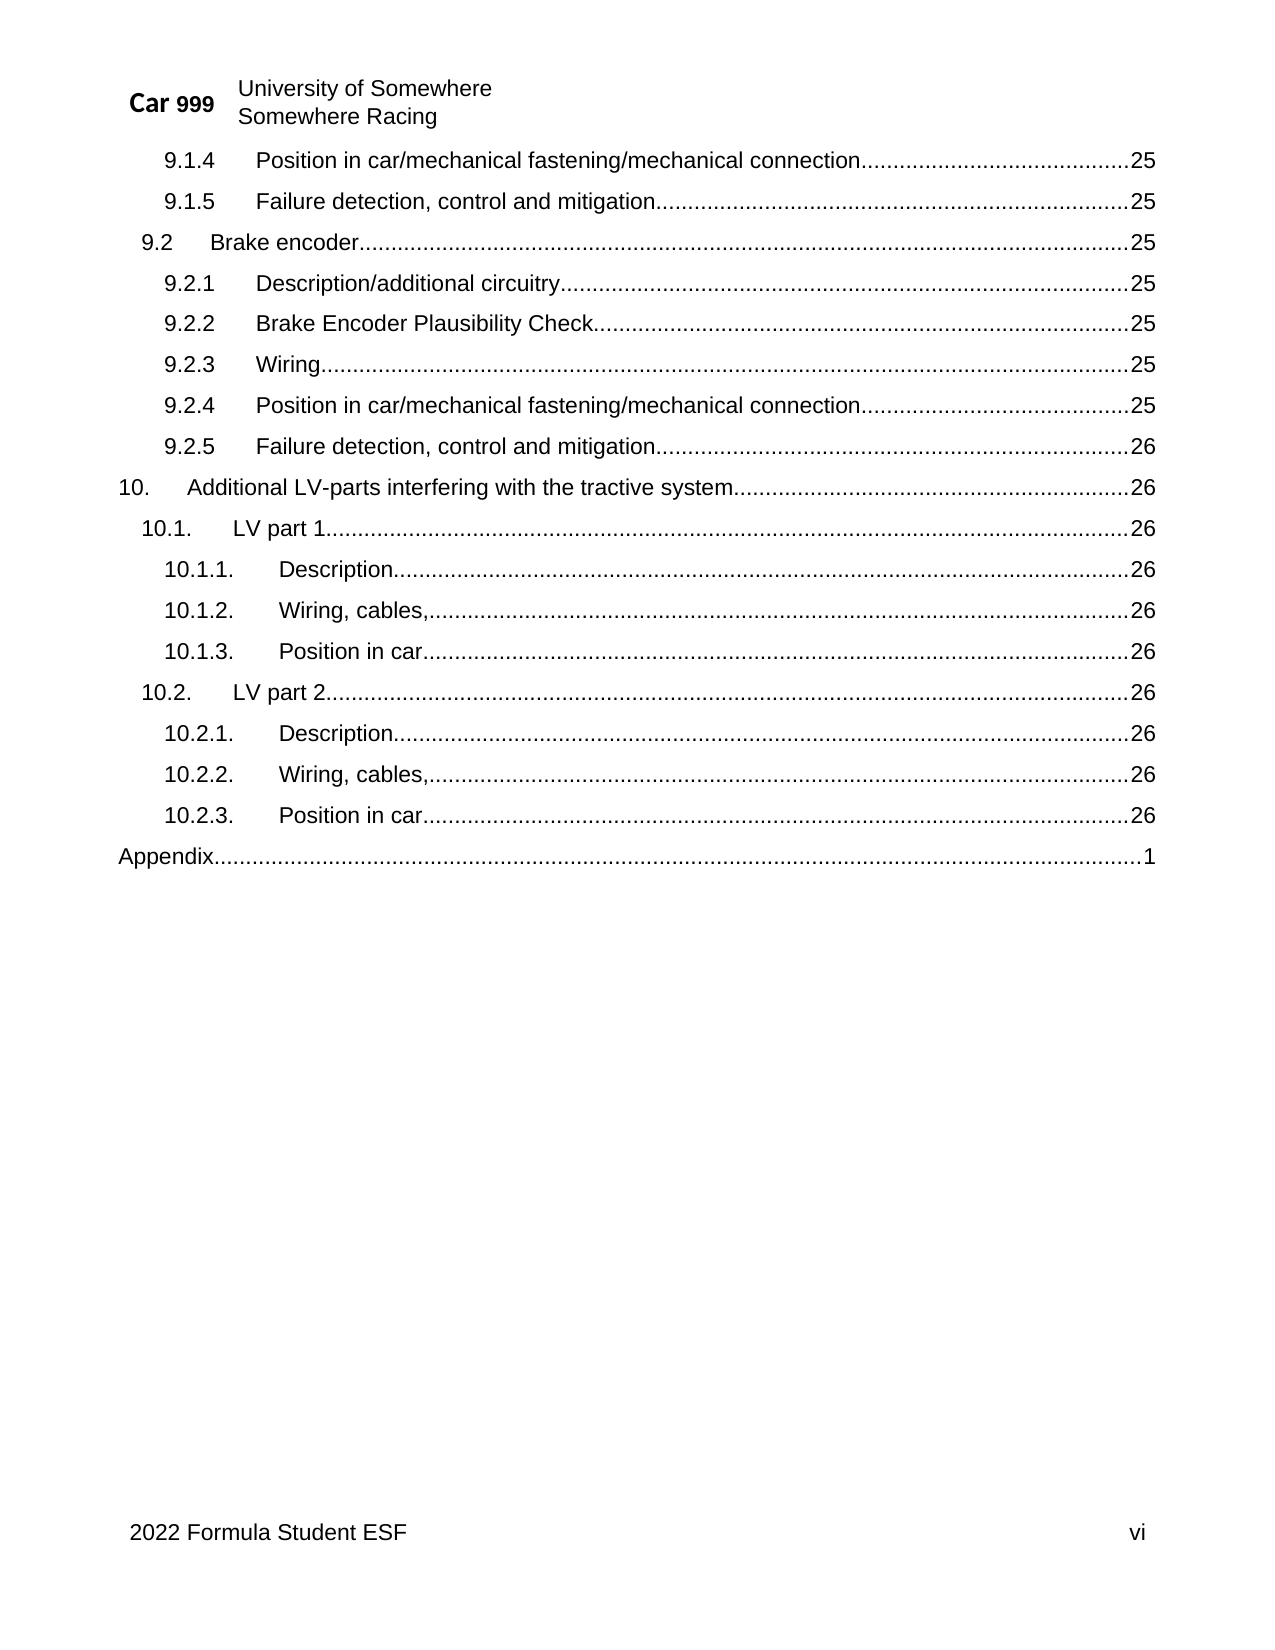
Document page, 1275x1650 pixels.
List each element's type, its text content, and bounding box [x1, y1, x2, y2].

text 9.2.1 Description/additional circuitry 25 [164, 269, 1157, 296]
text 10.2.2. Wiring, cables, 26 [164, 761, 1157, 787]
text 10.2.3. Position in car 26 [164, 802, 1157, 828]
text 9.2 Brake encoder 25 [141, 228, 1157, 255]
text 9.2.3 Wiring 25 [164, 351, 1157, 378]
text 9.1.5 Failure detection, control and mitigation 25 [164, 188, 1157, 214]
text 9.1.4 Position in car/mechanical fastening/mechanical connection 25 [164, 147, 1157, 173]
text 10. Additional LV-parts interfering with the tractive system 26 [118, 474, 1157, 501]
text 10.1.3. Position in car 26 [164, 638, 1157, 664]
text 9.2.4 Position in car/mechanical fastening/mechanical connection 25 [164, 392, 1157, 419]
text 10.2. LV part 2 26 [141, 679, 1157, 705]
text 9.2.5 Failure detection, control and mitigation 26 [164, 433, 1157, 459]
text Appendix 1 [118, 843, 1157, 869]
text 10.2.1. Description 26 [164, 720, 1157, 746]
text 10.1. LV part 1 26 [141, 515, 1157, 541]
text 9.2.2 Brake Encoder Plausibility Check 25 [164, 310, 1157, 337]
text 10.1.2. Wiring, cables, 26 [164, 597, 1157, 623]
text 10.1.1. Description 26 [164, 556, 1157, 582]
